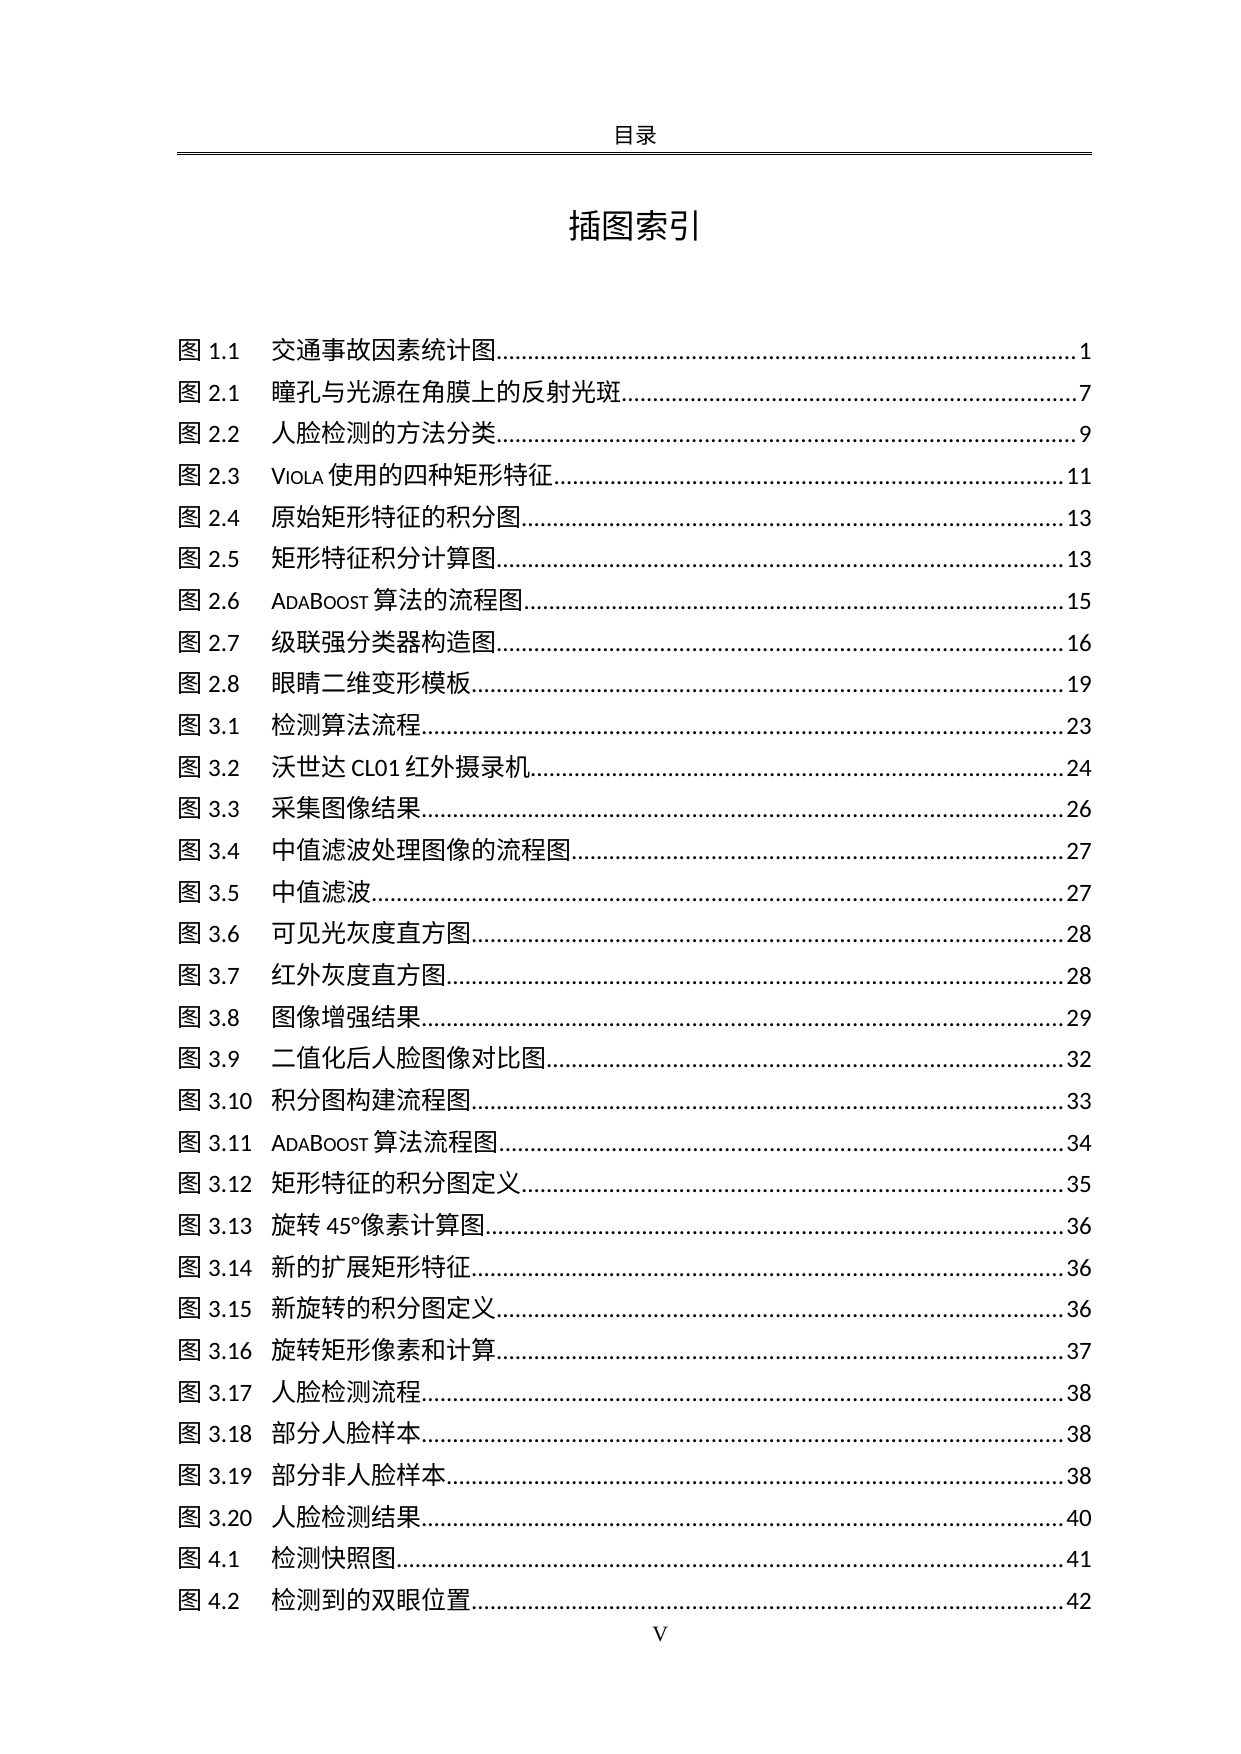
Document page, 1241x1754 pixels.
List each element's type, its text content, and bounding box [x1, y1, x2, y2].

text 图 3.2 沃世达CL01红外摄录机 24 [177, 743, 1092, 784]
text 图 3.15 新旋转的积分图定义 36 [177, 1284, 1092, 1326]
text 图 3.20 人脸检测结果 40 [177, 1493, 1092, 1534]
text 图 3.5 中值滤波 27 [177, 868, 1092, 909]
text 图 2.3 Viola使用的四种矩形特征 11 [177, 451, 1092, 493]
text 图 3.1 检测算法流程 23 [177, 701, 1092, 743]
text 图 2.1 瞳孔与光源在角膜上的反射光斑 7 [177, 368, 1092, 409]
text 图 3.4 中值滤波处理图像的流程图 27 [177, 826, 1092, 868]
text 图 3.16 旋转矩形像素和计算 37 [177, 1326, 1092, 1368]
text 图 2.8 眼睛二维变形模板 19 [177, 659, 1092, 701]
text 插图索引 [177, 205, 1092, 247]
text 图 2.6 AdaBoost算法的流程图 15 [177, 576, 1092, 618]
text 图 3.7 红外灰度直方图 28 [177, 951, 1092, 993]
text 图 4.1 检测快照图 41 [177, 1534, 1092, 1576]
text 图 3.6 可见光灰度直方图 28 [177, 909, 1092, 951]
text 图 3.11 AdaBoost算法流程图 34 [177, 1118, 1092, 1159]
text 图 3.3 采集图像结果 26 [177, 784, 1092, 826]
text 图 3.18 部分人脸样本 38 [177, 1409, 1092, 1451]
text 图 2.4 原始矩形特征的积分图 13 [177, 493, 1092, 534]
text 图 3.17 人脸检测流程 38 [177, 1368, 1092, 1409]
text 图 1.1 交通事故因素统计图 1 [177, 326, 1092, 368]
text 图 3.12 矩形特征的积分图定义 35 [177, 1159, 1092, 1201]
text 图 2.7 级联强分类器构造图 16 [177, 618, 1092, 659]
text 图 3.19 部分非人脸样本 38 [177, 1451, 1092, 1493]
text 图 3.8 图像增强结果 29 [177, 993, 1092, 1034]
text 图 3.9 二值化后人脸图像对比图 32 [177, 1034, 1092, 1076]
text 图 3.10 积分图构建流程图 33 [177, 1076, 1092, 1118]
text 图 3.14 新的扩展矩形特征 36 [177, 1243, 1092, 1284]
text 图 4.2 检测到的双眼位置 42 [177, 1576, 1092, 1618]
text 图 2.2 人脸检测的方法分类 9 [177, 409, 1092, 451]
text 图 3.13 旋转45°像素计算图 36 [177, 1201, 1092, 1243]
text 图 2.5 矩形特征积分计算图 13 [177, 534, 1092, 576]
